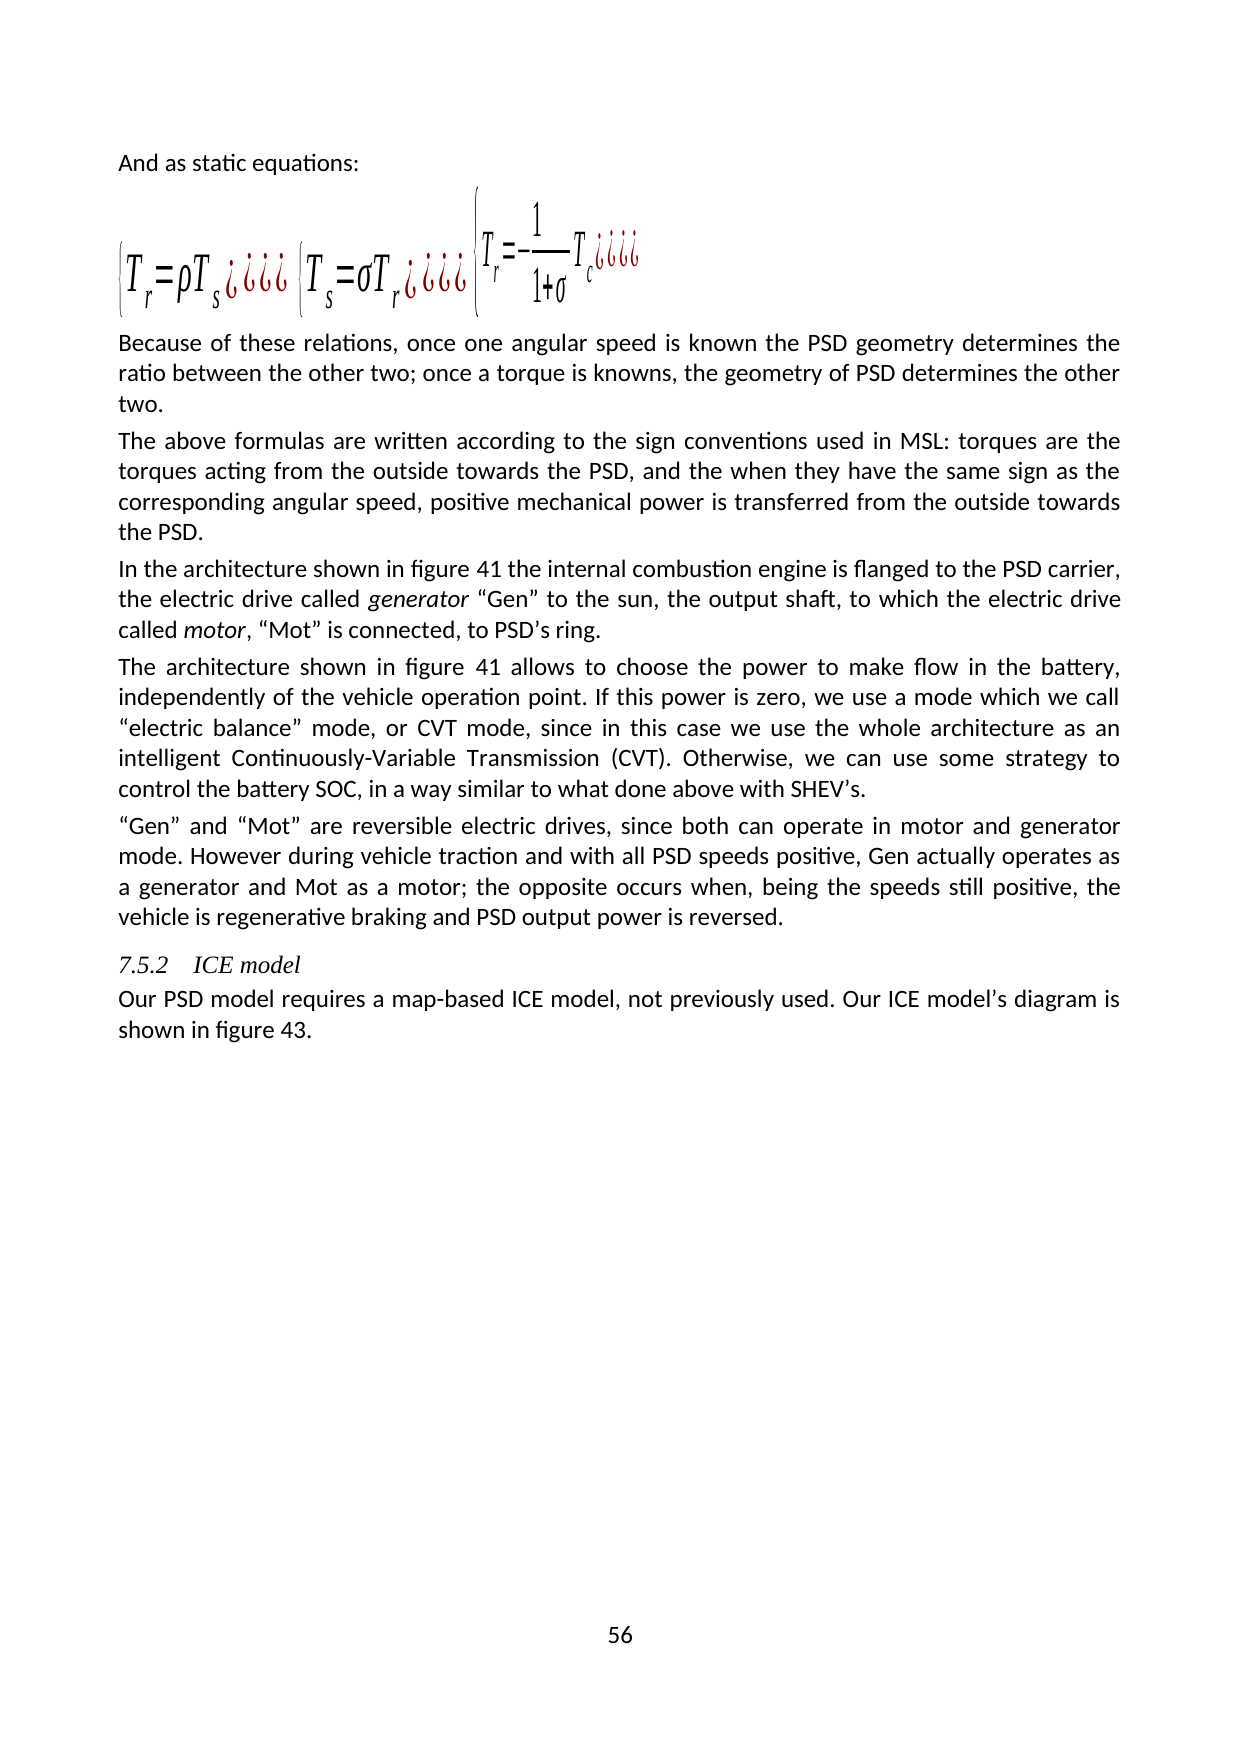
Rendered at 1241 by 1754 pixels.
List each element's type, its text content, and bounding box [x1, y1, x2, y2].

text The above formulas are written according to the sign conventions used in MSL: torques are the torques acting from the outside towards the PSD, and the when they have the same sign as the corresponding angular speed, positive mechanical power is transferred from the outside towards the PSD. [118, 425, 1122, 547]
text “Gen” and “Mot” are reversible electric drives, since both can operate in motor and generator mode. However during vehicle traction and with all PSD speeds positive, Gen actually operates as a generator and Mot as a motor; the opposite occurs when, being the speeds still positive, the vehicle is regenerative braking and PSD output power is reversed. [118, 810, 1122, 932]
text And as static equations: [118, 148, 1122, 178]
subtitle ICE model [118, 951, 1122, 979]
text Because of these relations, once one angular speed is known the PSD geometry determines the ratio between the other two; once a torque is knowns, the geometry of PSD determines the other two. [118, 327, 1122, 418]
